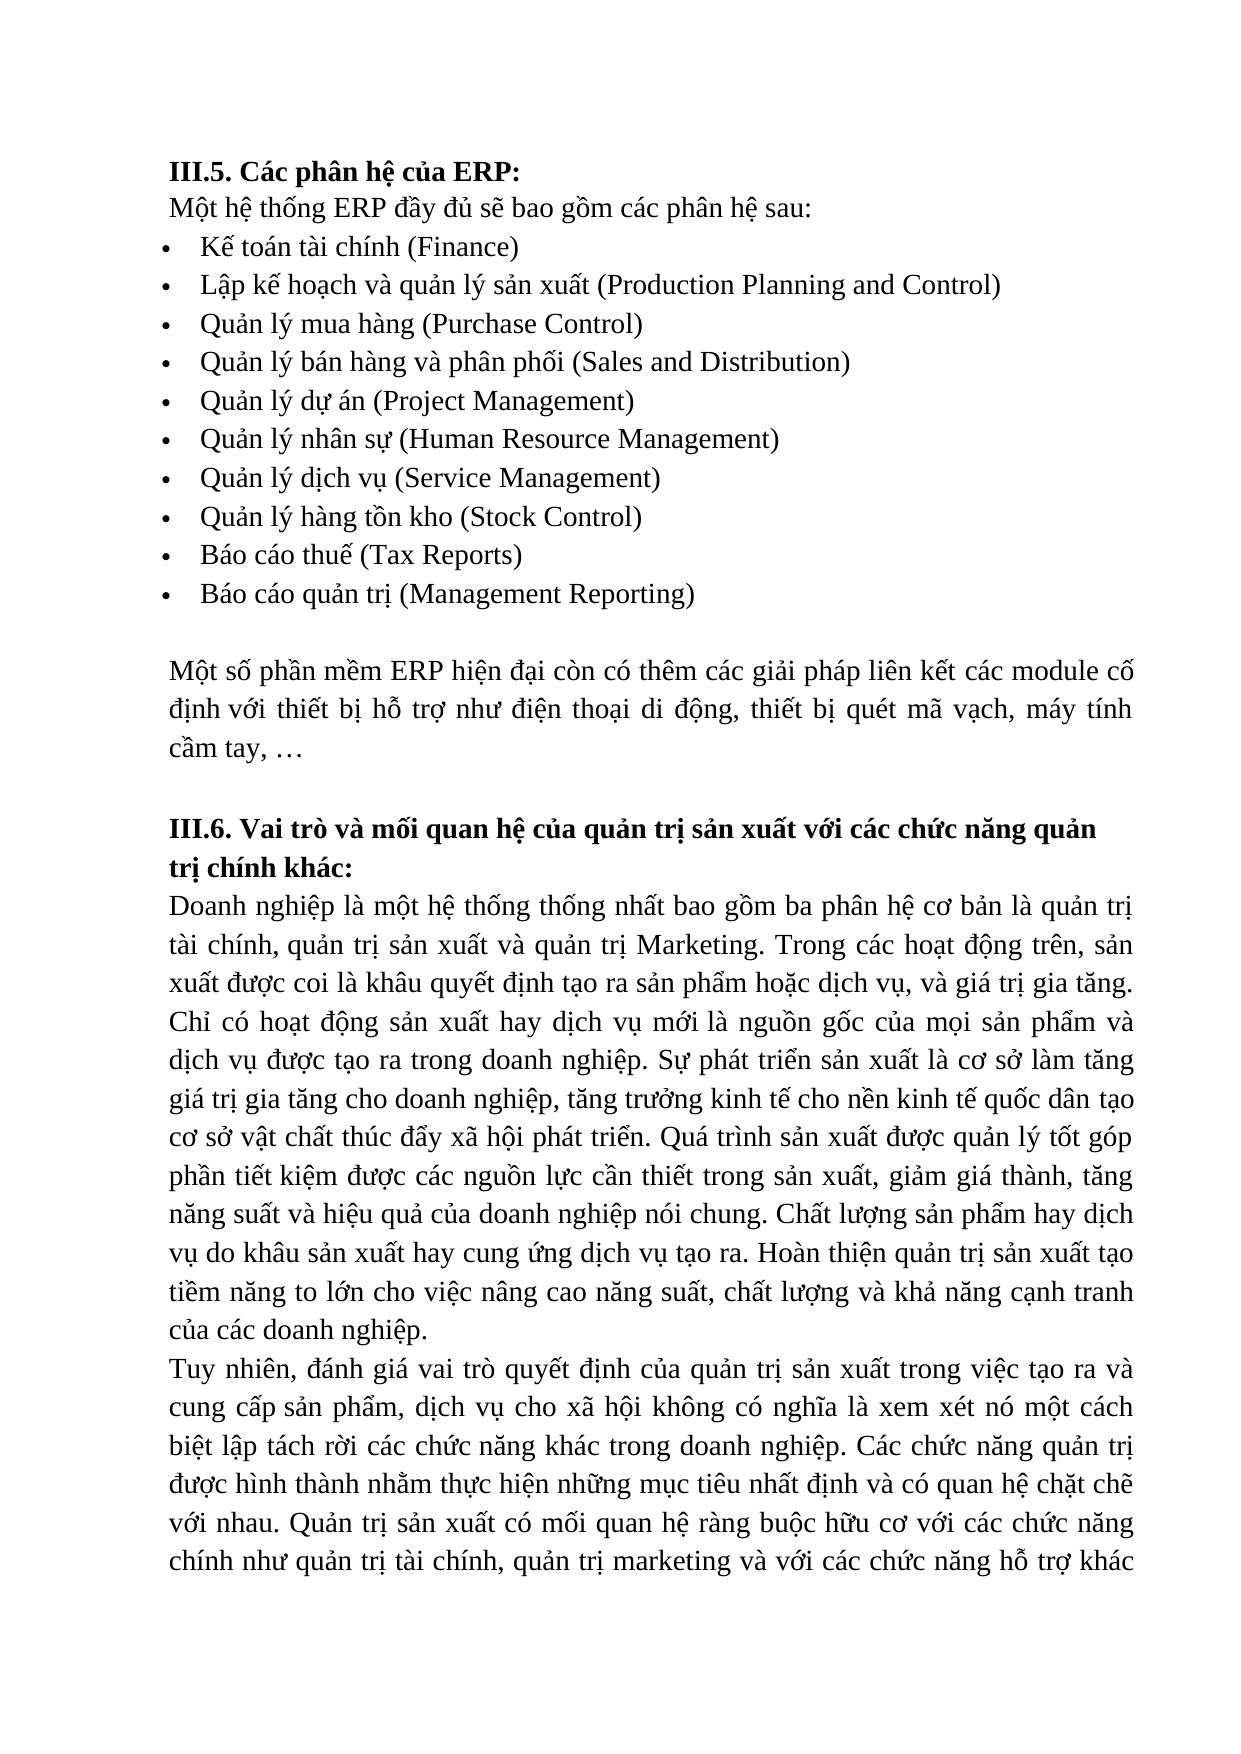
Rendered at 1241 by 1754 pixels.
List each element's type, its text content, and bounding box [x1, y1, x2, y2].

list Quản lý dự án (Project Management) [162, 383, 1134, 417]
list Quản lý hàng tồn kho (Stock Control) [162, 499, 1134, 532]
list Quản lý nhân sự (Human Resource Management) [162, 422, 1134, 455]
subtitle III.6. Vai trò và mối quan hệ của quản trị sản xuất với các chức năng quản trị chính khác: [169, 811, 1134, 883]
text Doanh nghiệp là một hệ thống thống nhất bao gồm ba phân hệ cơ bản là quản trị tài chính, quản trị sản xuất và quản trị Marketing. Trong các hoạt động trên, sản xuất được coi là khâu quyết định tạo ra sản phẩm hoặc dịch vụ, và giá trị gia tăng. Chỉ có hoạt động sản xuất hay dịch vụ mới là nguồn gốc của mọi sản phẩm và dịch vụ được tạo ra trong doanh nghiệp. Sự phát triển sản xuất là cơ sở làm tăng giá trị gia tăng cho doanh nghiệp, tăng trưởng kinh tế cho nền kinh tế quốc dân tạo cơ sở vật chất thúc đẩy xã hội phát triển. Quá trình sản xuất được quản lý tốt góp phần tiết kiệm được các nguồn lực cần thiết trong sản xuất, giảm giá thành, tăng năng suất và hiệu quả của doanh nghiệp nói chung. Chất lượng sản phẩm hay dịch vụ do khâu sản xuất hay cung ứng dịch vụ tạo ra. Hoàn thiện quản trị sản xuất tạo tiềm năng to lớn cho việc nâng cao năng suất, chất lượng và khả năng cạnh tranh của các doanh nghiệp. [169, 888, 1134, 1346]
list Quản lý mua hàng (Purchase Control) [162, 306, 1134, 339]
list Quản lý bán hàng và phân phối (Sales and Distribution) [162, 344, 1134, 378]
subtitle III.5. Các phân hệ của ERP: [169, 154, 1134, 188]
list Báo cáo thuế (Tax Reports) [162, 537, 1134, 571]
text Một số phần mềm ERP hiện đại còn có thêm các giải pháp liên kết các module cố định với thiết bị hỗ trợ như điện thoại di động, thiết bị quét mã vạch, máy tính cầm tay, … [169, 653, 1134, 763]
text Một hệ thống ERP đầy đủ sẽ bao gồm các phân hệ sau: [169, 190, 1134, 224]
list Kế toán tài chính (Finance) [162, 229, 1134, 262]
list Báo cáo quản trị (Management Reporting) [162, 576, 1134, 609]
list Quản lý dịch vụ (Service Management) [162, 460, 1134, 494]
list Lập kế hoạch và quản lý sản xuất (Production Planning and Control) [162, 267, 1134, 301]
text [169, 1351, 1134, 1577]
